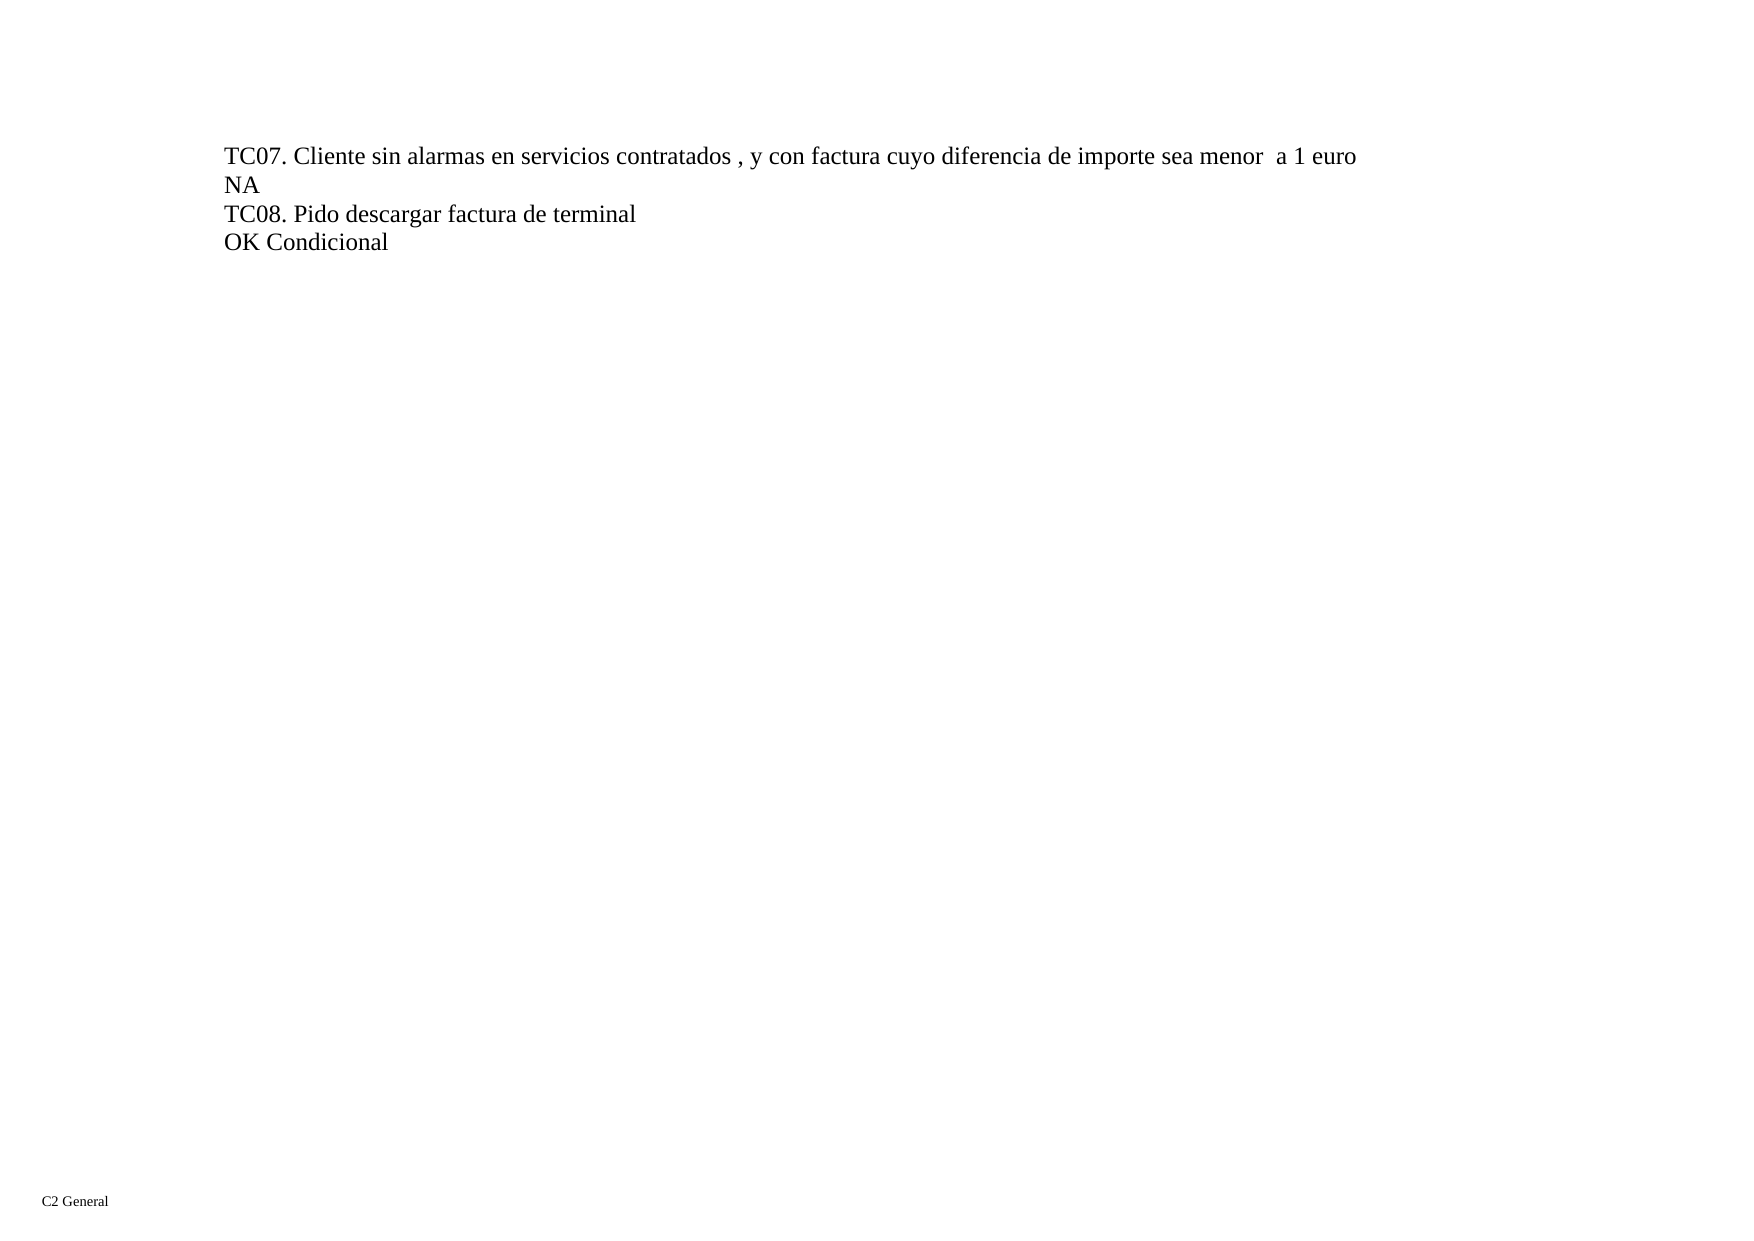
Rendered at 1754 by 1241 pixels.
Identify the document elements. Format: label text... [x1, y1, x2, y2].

text TC07. Cliente sin alarmas en servicios contratados , y con factura cuyo diferencia de importe sea menor a 1 euro [150, 141, 1604, 170]
text OK Condicional [150, 227, 1604, 256]
text NA [150, 170, 1604, 199]
text TC08. Pido descargar factura de terminal [150, 199, 1604, 227]
